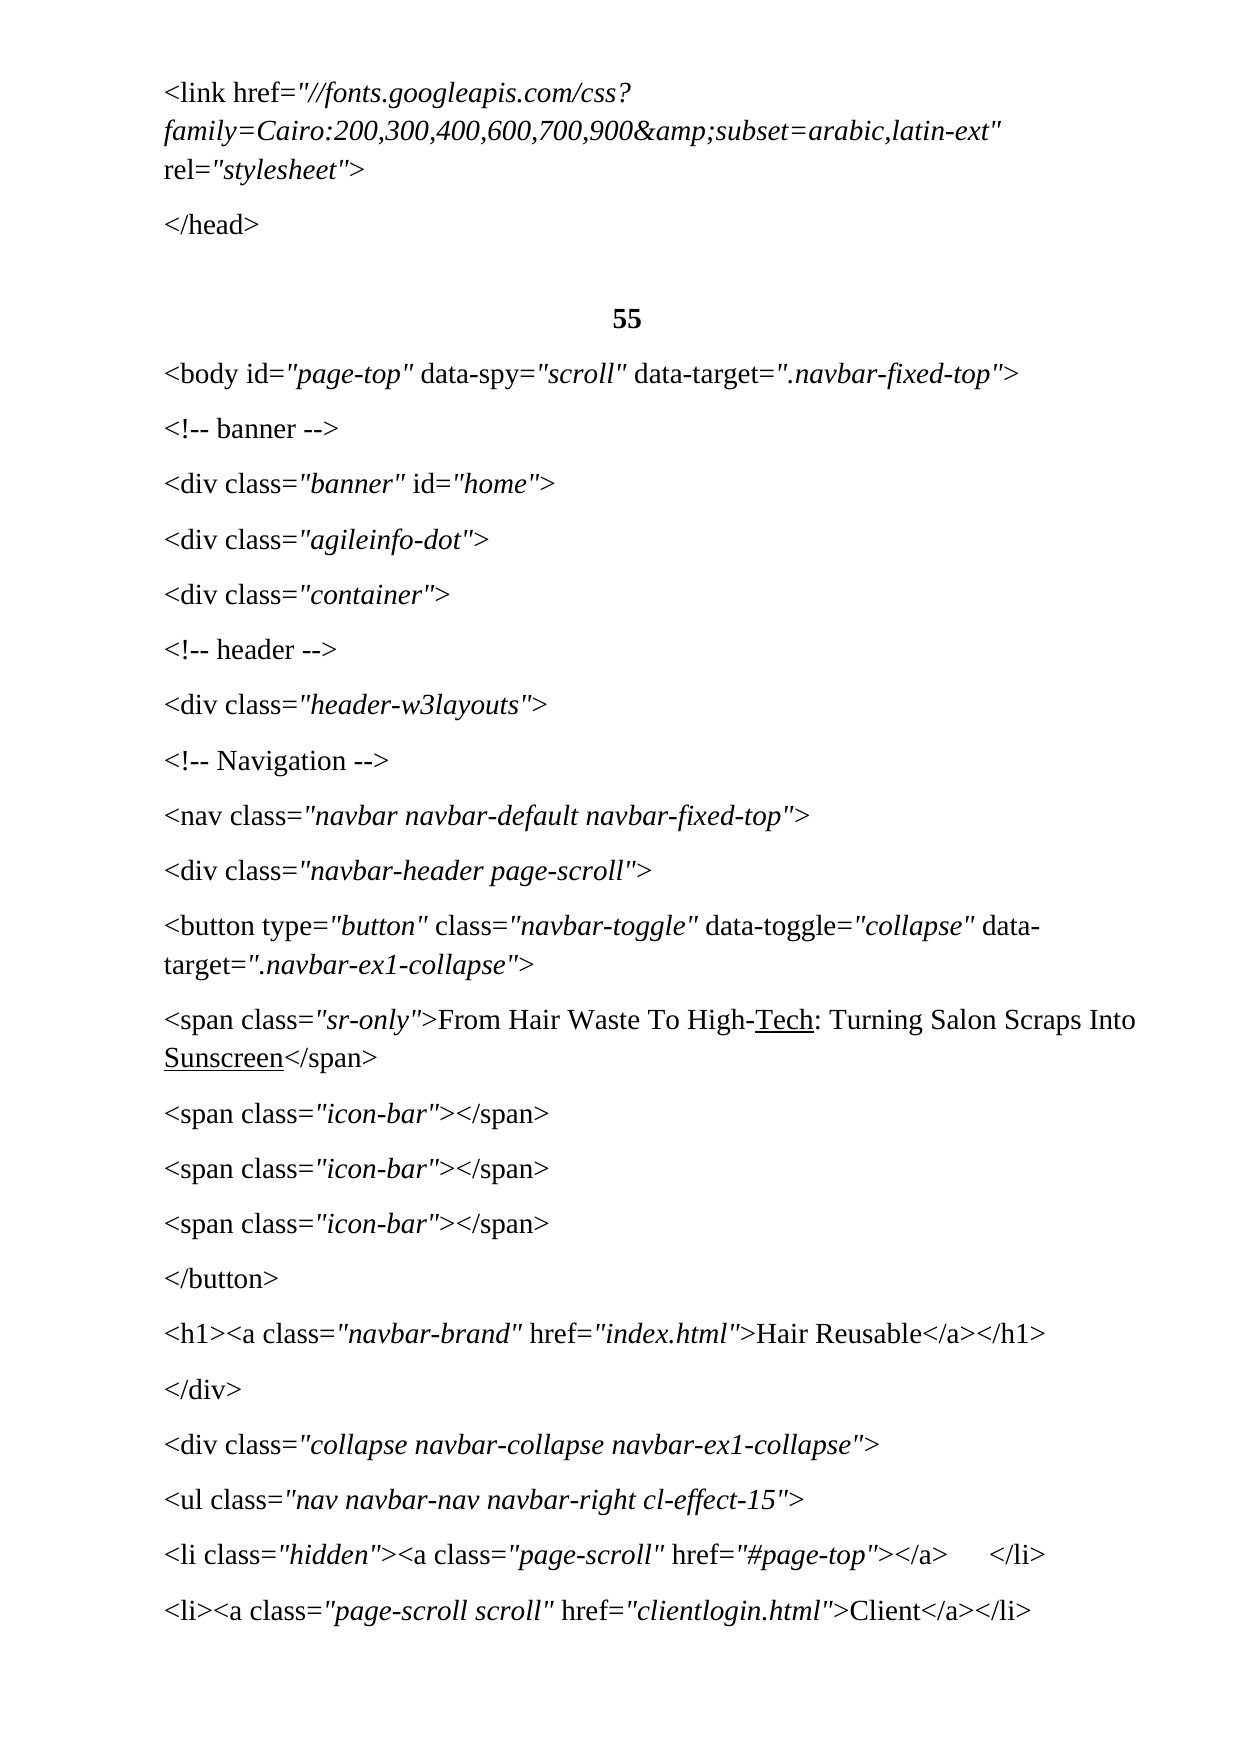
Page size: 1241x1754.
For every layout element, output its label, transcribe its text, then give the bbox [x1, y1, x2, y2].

text <!-- Navigation --> [89, 743, 1165, 776]
text <div class="agileinfo-dot"> [89, 522, 1165, 555]
text <div class="banner" id="home"> [89, 467, 1165, 500]
text </button> [89, 1261, 1165, 1295]
text <h1><a class="navbar-brand" href="index.html">Hair Reusable</a></h1> [89, 1317, 1165, 1350]
text </div> [89, 1372, 1165, 1405]
text <body id="page-top" data-spy="scroll" data-target=".navbar-fixed-top"> [89, 356, 1165, 390]
text <ul class="nav navbar-nav navbar-right cl-effect-15"> [89, 1482, 1165, 1516]
text <li class="hidden"><a class="page-scroll" href="#page-top"></a> </li> [89, 1537, 1165, 1571]
text <div class="container"> [89, 577, 1165, 611]
text <button type="button" class="navbar-toggle" data-toggle="collapse" data-target=".navbar-ex1-collapse"> [164, 908, 1165, 980]
text <div class="navbar-header page-scroll"> [89, 853, 1165, 887]
text <span class="icon-bar"></span> [89, 1206, 1165, 1240]
text <!-- header --> [89, 632, 1165, 666]
text 55 [89, 301, 1165, 334]
text </head> [89, 207, 1165, 279]
text <li><a class="page-scroll scroll" href="clientlogin.html">Client</a></li> [89, 1593, 1165, 1626]
text <nav class="navbar navbar-default navbar-fixed-top"> [89, 798, 1165, 831]
text <div class="header-w3layouts"> [89, 687, 1165, 721]
text <span class="icon-bar"></span> [89, 1096, 1165, 1129]
text <link href="//fonts.googleapis.com/css?family=Cairo:200,300,400,600,700,900&amp;subset=arabic,latin-ext" rel="stylesheet"> [164, 75, 1165, 186]
text <span class="sr-only">From Hair Waste To High-Tech: Turning Salon Scraps Into Sunscreen</span> [164, 1002, 1165, 1074]
text <!-- banner --> [89, 411, 1165, 445]
text <span class="icon-bar"></span> [89, 1151, 1165, 1184]
text <div class="collapse navbar-collapse navbar-ex1-collapse"> [89, 1427, 1165, 1461]
